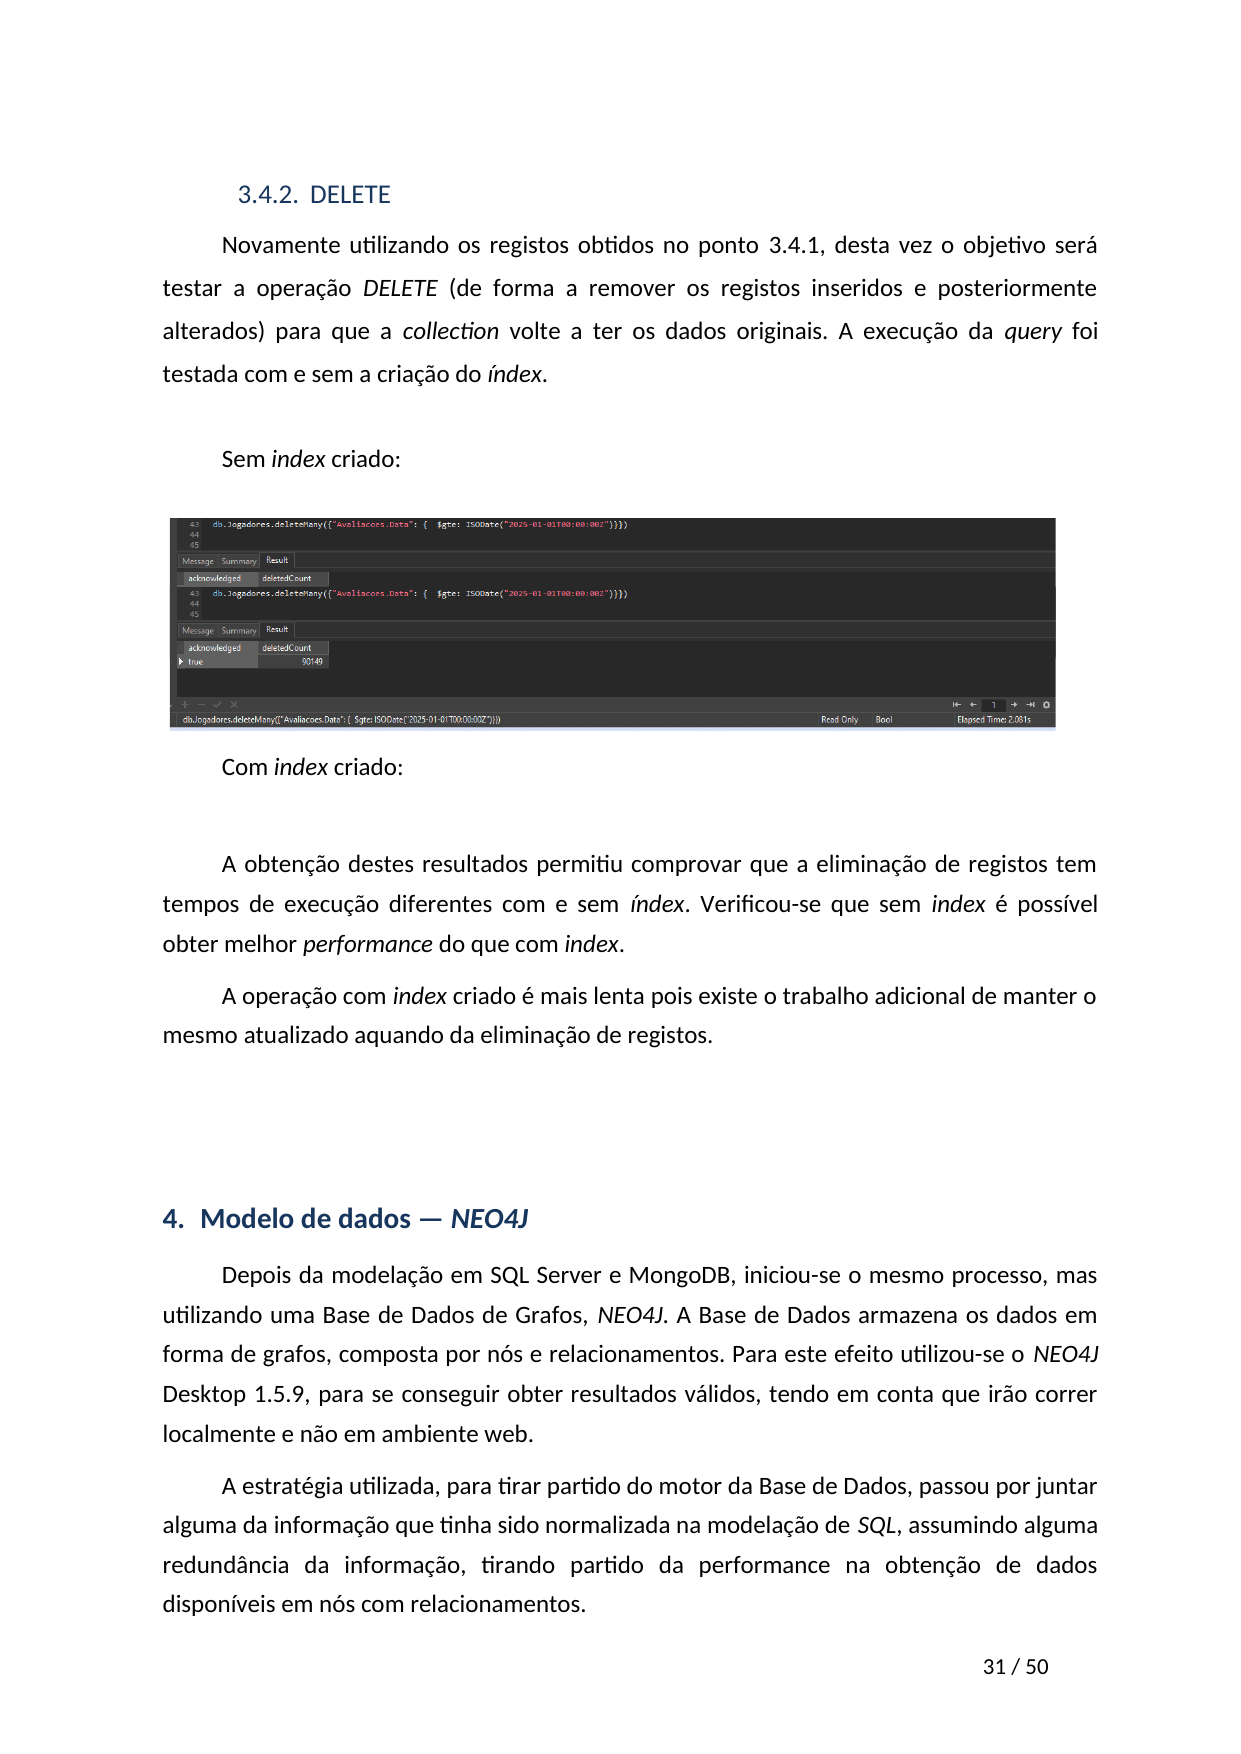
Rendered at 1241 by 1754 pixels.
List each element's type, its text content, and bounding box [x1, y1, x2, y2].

list Sem index criado: [162, 443, 1098, 474]
picture [169, 518, 1056, 731]
text A operação com index criado é mais lenta pois existe o trabalho adicional de manter o mesmo atualizado aquando da eliminação de registos. [162, 980, 1098, 1050]
subtitle Modelo de dados — NEO4J [162, 1201, 1098, 1236]
list Novamente utilizando os registos obtidos no ponto 3.4.1, desta vez o objetivo será testar a operação DELETE (de forma a remover os registos inseridos e posteriormente alterados) para que a collection volte a ter os dados originais. A execução da query foi testada com e sem a criação do índex. [162, 229, 1098, 388]
text Depois da modelação em SQL Server e MongoDB, iniciou-se o mesmo processo, mas utilizando uma Base de Dados de Grafos, NEO4J. A Base de Dados armazena os dados em forma de grafos, composta por nós e relacionamentos. Para este efeito utilizou-se o NEO4J Desktop 1.5.9, para se conseguir obter resultados válidos, tendo em conta que irão correr localmente e não em ambiente web. [162, 1259, 1098, 1448]
subtitle DELETE [237, 177, 1098, 210]
text A estratégia utilizada, para tirar partido do motor da Base de Dados, passou por juntar alguma da informação que tinha sido normalizada na modelação de SQL, assumindo alguma redundância da informação, tirando partido da performance na obtenção de dados disponíveis em nós com relacionamentos. [162, 1470, 1098, 1619]
text A obtenção destes resultados permitiu comprovar que a eliminação de registos tem tempos de execução diferentes com e sem índex. Verificou-se que sem index é possível obter melhor performance do que com index. [162, 848, 1098, 958]
